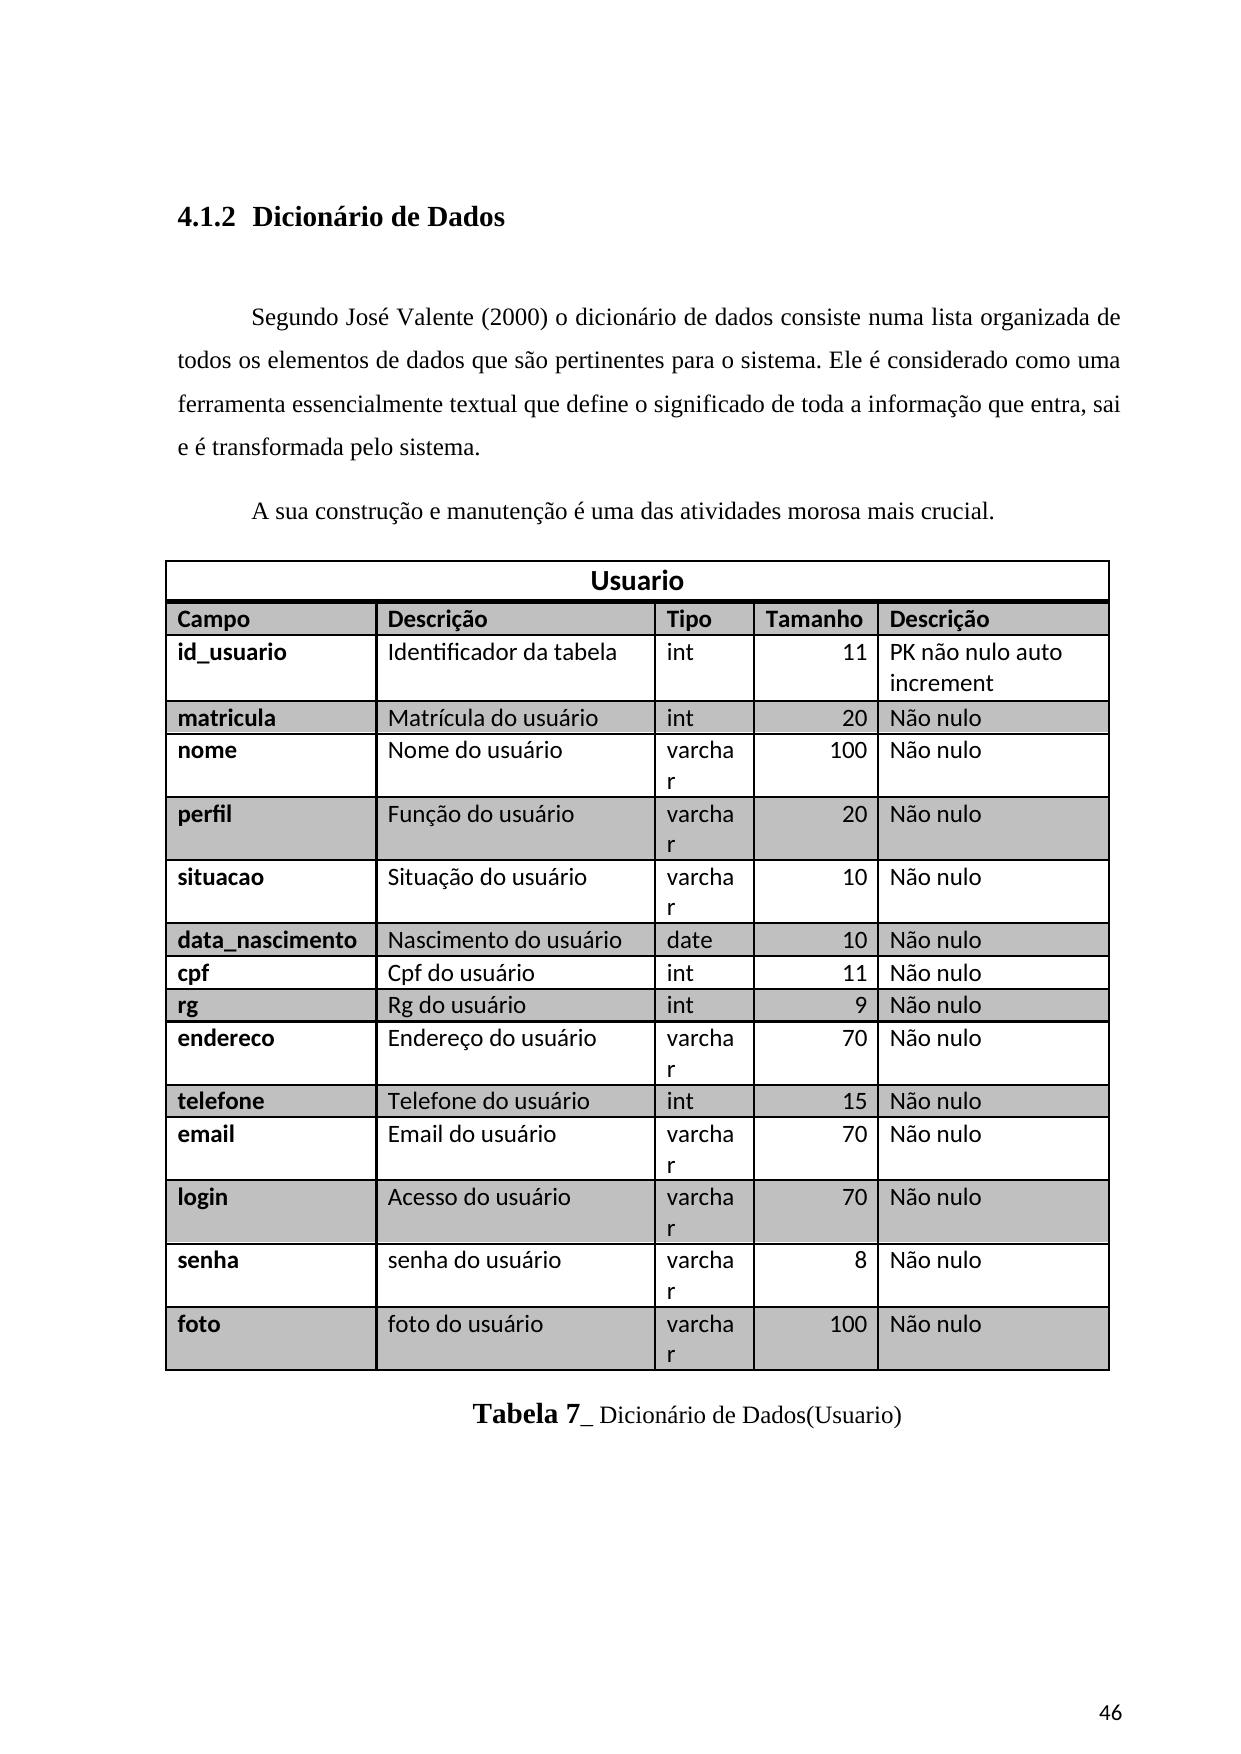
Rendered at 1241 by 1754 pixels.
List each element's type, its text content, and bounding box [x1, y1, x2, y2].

table_cell int [656, 702, 753, 732]
table_cell 20 [755, 702, 877, 732]
table_cell Cpf do usuário [378, 957, 654, 987]
table_cell Descrição [378, 604, 654, 634]
table_cell varchar [656, 798, 753, 859]
table_cell Email do usuário [378, 1118, 654, 1179]
table_cell nome [167, 735, 375, 796]
table_cell Situação do usuário [378, 861, 654, 922]
table_cell 10 [755, 924, 877, 955]
table_cell varchar [656, 1308, 753, 1369]
table_cell Não nulo [879, 990, 1108, 1020]
text Segundo José Valente (2000) o dicionário de dados consiste numa lista organizada de todos os elementos de dados que são pertinentes para o sistema. Ele é considerado como uma ferramenta essencialmente textual que define o significado de toda a informação que entra, sai e é transformada pelo sistema. [177, 302, 1122, 461]
table_cell rg [167, 990, 375, 1020]
table_cell varchar [656, 1118, 753, 1179]
table_cell Não nulo [879, 957, 1108, 987]
table_cell Rg do usuário [378, 990, 654, 1020]
table_cell Endereço do usuário [378, 1023, 654, 1083]
table_cell varchar [656, 1245, 753, 1306]
subtitle Dicionário de Dados [177, 199, 1122, 232]
table_cell Matrícula do usuário [378, 702, 654, 732]
table_header Usuario [167, 562, 1108, 599]
table_cell 11 [755, 957, 877, 987]
table_cell Não nulo [879, 1181, 1108, 1242]
subtitle Tabela 7_ Dicionário de Dados(Usuario) [252, 1396, 1122, 1429]
table_cell 70 [755, 1118, 877, 1179]
table_cell Não nulo [879, 1308, 1108, 1369]
table_cell Descrição [879, 604, 1108, 634]
table_cell senha do usuário [378, 1245, 654, 1306]
table_cell Nascimento do usuário [378, 924, 654, 955]
text A sua construção e manutenção é uma das atividades morosa mais crucial. [177, 496, 1122, 524]
table_cell Nome do usuário [378, 735, 654, 796]
table_cell Acesso do usuário [378, 1181, 654, 1242]
table_cell Não nulo [879, 702, 1108, 732]
table_cell 70 [755, 1181, 877, 1242]
table_cell varchar [656, 861, 753, 922]
table_cell 10 [755, 861, 877, 922]
table_cell endereco [167, 1023, 375, 1083]
table_cell Tamanho [755, 604, 877, 634]
table_cell Não nulo [879, 1245, 1108, 1306]
table_cell int [656, 1086, 753, 1116]
table_cell foto [167, 1308, 375, 1369]
table_cell Identificador da tabela [378, 636, 654, 700]
table_cell Não nulo [879, 1086, 1108, 1116]
table_cell 70 [755, 1023, 877, 1083]
table_cell Tipo [656, 604, 753, 634]
table_cell matricula [167, 702, 375, 732]
table_cell Não nulo [879, 861, 1108, 922]
table_cell varchar [656, 1023, 753, 1083]
table_cell 11 [755, 636, 877, 700]
table_cell foto do usuário [378, 1308, 654, 1369]
table_cell Não nulo [879, 924, 1108, 955]
table_cell cpf [167, 957, 375, 987]
table_cell int [656, 636, 753, 700]
table_cell Campo [167, 604, 375, 634]
table_cell email [167, 1118, 375, 1179]
table_cell data_nascimento [167, 924, 375, 955]
table_cell situacao [167, 861, 375, 922]
table_cell 8 [755, 1245, 877, 1306]
table_cell 9 [755, 990, 877, 1020]
table_cell 20 [755, 798, 877, 859]
table_cell id_usuario [167, 636, 375, 700]
table_cell senha [167, 1245, 375, 1306]
table_cell Não nulo [879, 1023, 1108, 1083]
table_cell PK não nulo auto increment [879, 636, 1108, 700]
table_cell Não nulo [879, 1118, 1108, 1179]
table_cell varchar [656, 1181, 753, 1242]
table_cell perfil [167, 798, 375, 859]
table_cell 15 [755, 1086, 877, 1116]
table_cell Telefone do usuário [378, 1086, 654, 1116]
table_cell date [656, 924, 753, 955]
table_cell int [656, 990, 753, 1020]
table_cell 100 [755, 1308, 877, 1369]
table_cell varchar [656, 735, 753, 796]
table_cell Não nulo [879, 798, 1108, 859]
table_cell login [167, 1181, 375, 1242]
table_cell 100 [755, 735, 877, 796]
table_cell Função do usuário [378, 798, 654, 859]
table_cell telefone [167, 1086, 375, 1116]
table_cell int [656, 957, 753, 987]
table_cell Não nulo [879, 735, 1108, 796]
